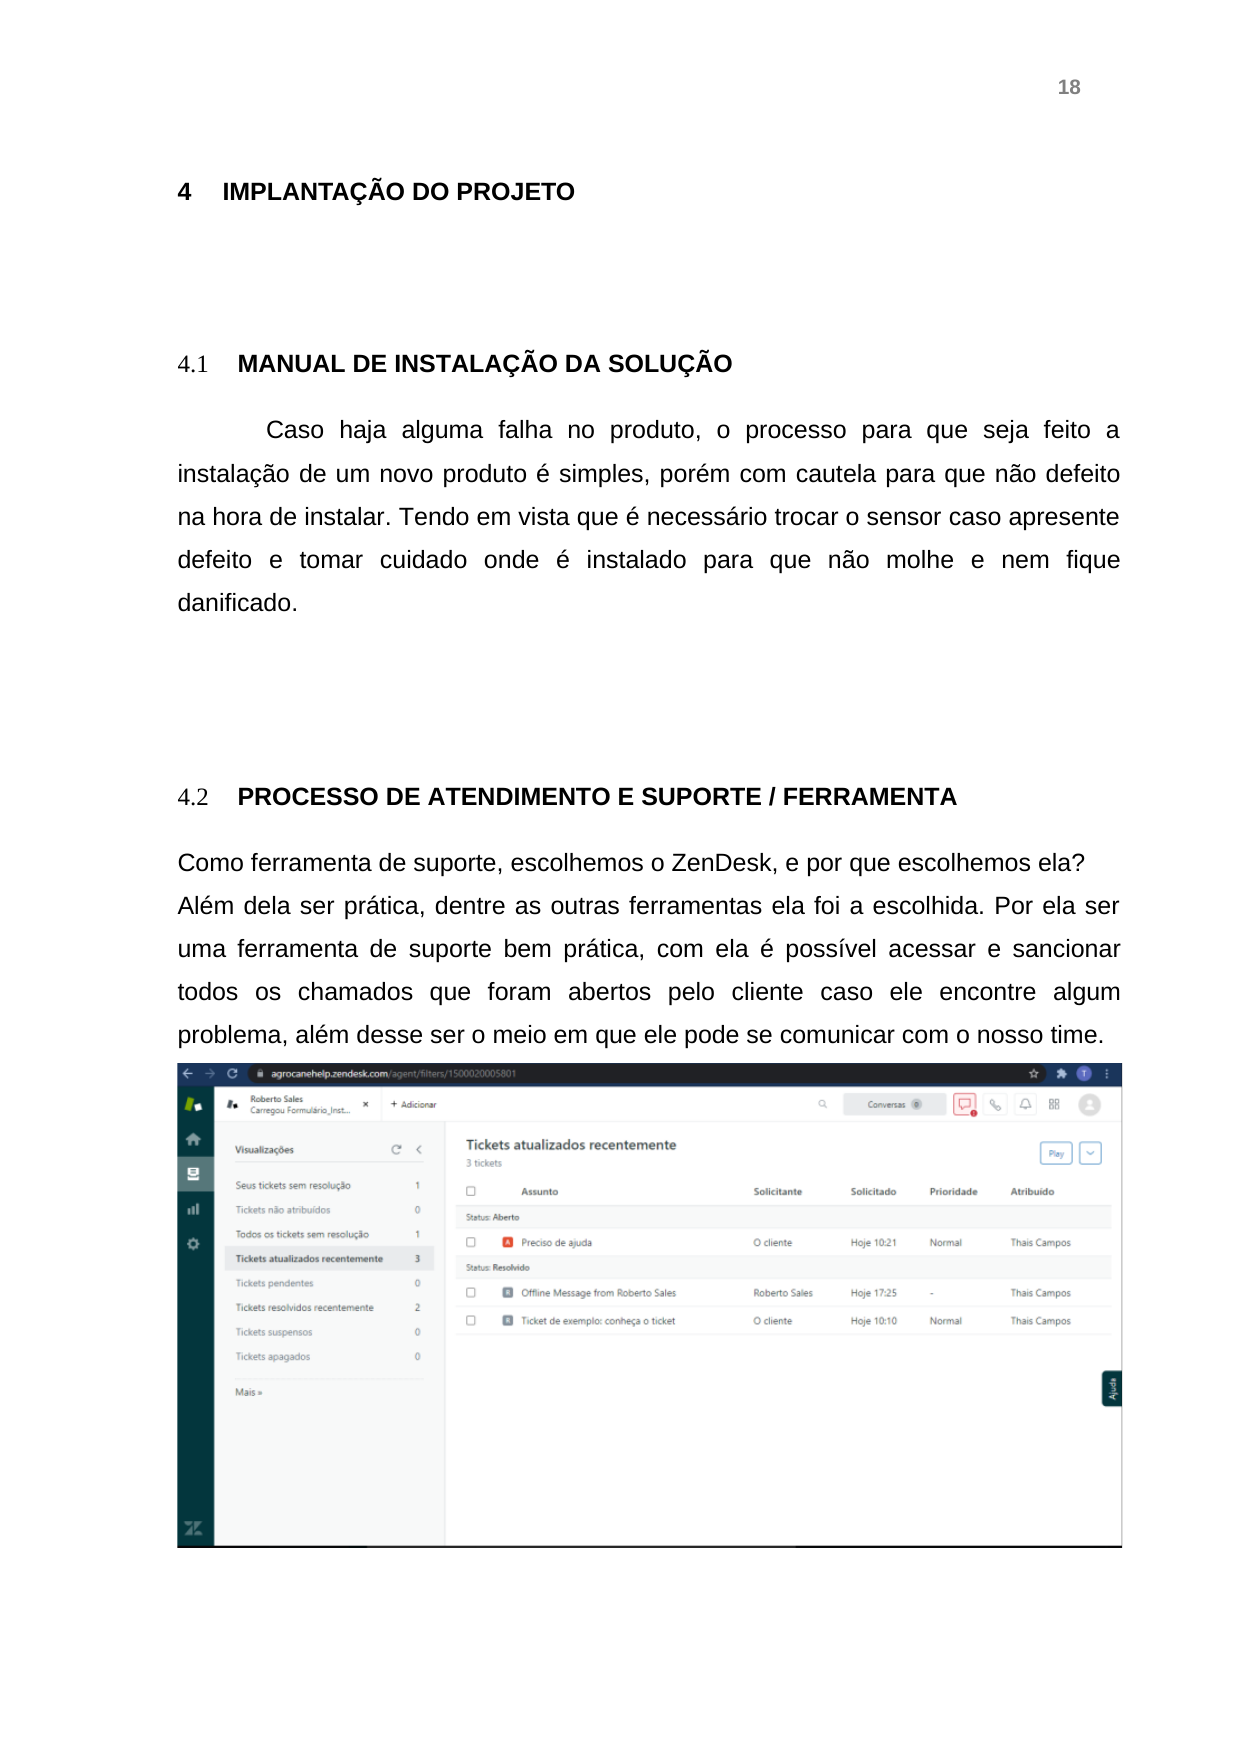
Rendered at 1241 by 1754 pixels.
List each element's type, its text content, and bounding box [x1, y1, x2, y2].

text Como ferramenta de suporte, escolhemos o ZenDesk, e por que escolhemos ela? [177, 848, 1122, 877]
text Caso haja alguma falha no produto, o processo para que seja feito a instalação de um novo produto é simples, porém com cautela para que não defeito na hora de instalar. Tendo em vista que é necessário trocar o sensor caso apresente defeito e tomar cuidado onde é instalado para que não molhe e nem fique danificado. [177, 415, 1122, 617]
subtitle Manual de Instalação da solução [177, 349, 1122, 378]
subtitle implantação do projeto [177, 177, 1122, 206]
text Além dela ser prática, dentre as outras ferramentas ela foi a escolhida. Por ela ser uma ferramenta de suporte bem prática, com ela é possível acessar e sancionar todos os chamados que foram abertos pelo cliente caso ele encontre algum problema, além desse ser o meio em que ele pode se comunicar com o nosso time. [177, 891, 1122, 1049]
picture [177, 1063, 1123, 1548]
subtitle Processo de Atendimento e Suporte / FERRAMENTA [177, 782, 1122, 811]
